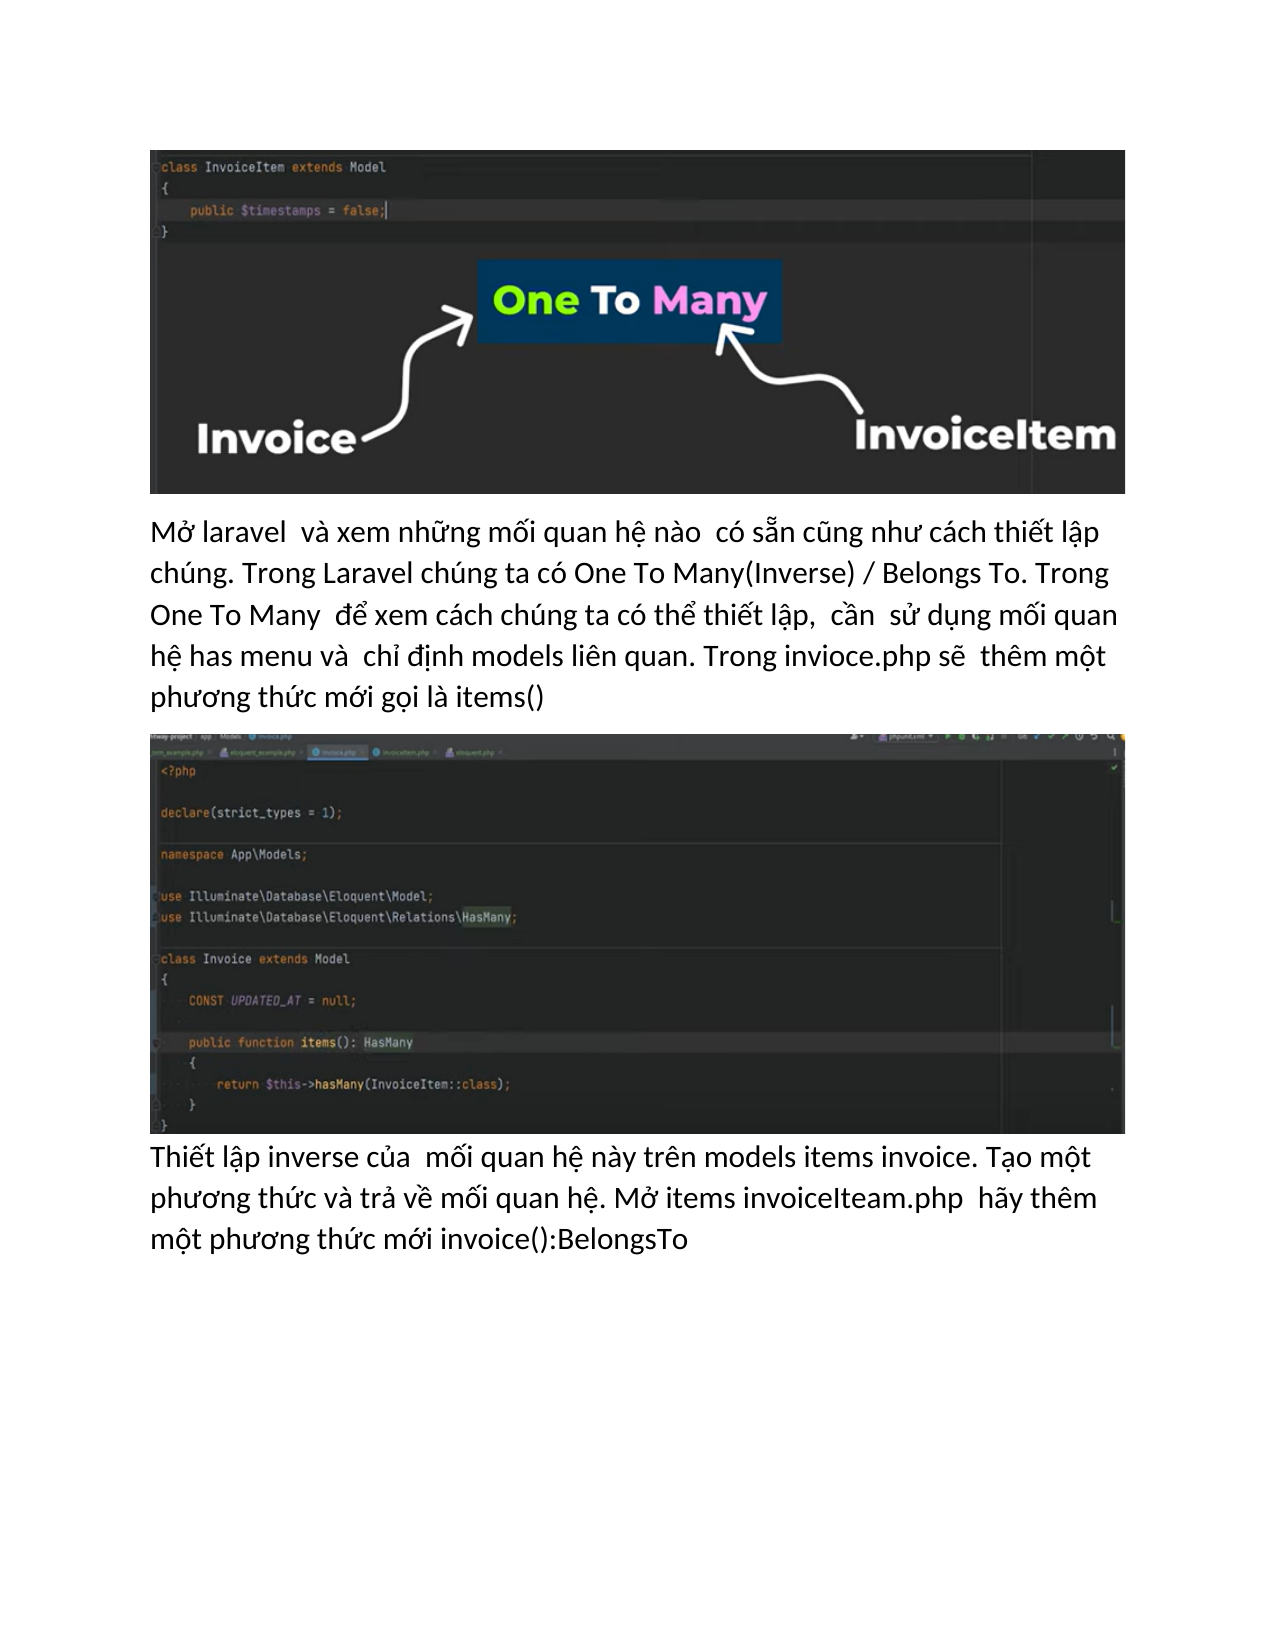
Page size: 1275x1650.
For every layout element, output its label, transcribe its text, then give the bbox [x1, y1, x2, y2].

picture [150, 734, 1125, 1134]
picture [150, 150, 1125, 494]
text Thiết lập inverse của mối quan hệ này trên models items invoice. Tạo một phương thức và trả về mối quan hệ. Mở items invoiceIteam.php hãy thêm một phương thức mới invoice():BelongsTo [150, 1134, 1125, 1257]
text Mở laravel và xem những mối quan hệ nào có sẵn cũng như cách thiết lập chúng. Trong Laravel chúng ta có One To Many(Inverse) / Belongs To. Trong One To Many để xem cách chúng ta có thể thiết lập, cần sử dụng mối quan hệ has menu và chỉ định models liên quan. Trong invioce.php sẽ thêm một phương thức mới gọi là items() [150, 512, 1125, 715]
